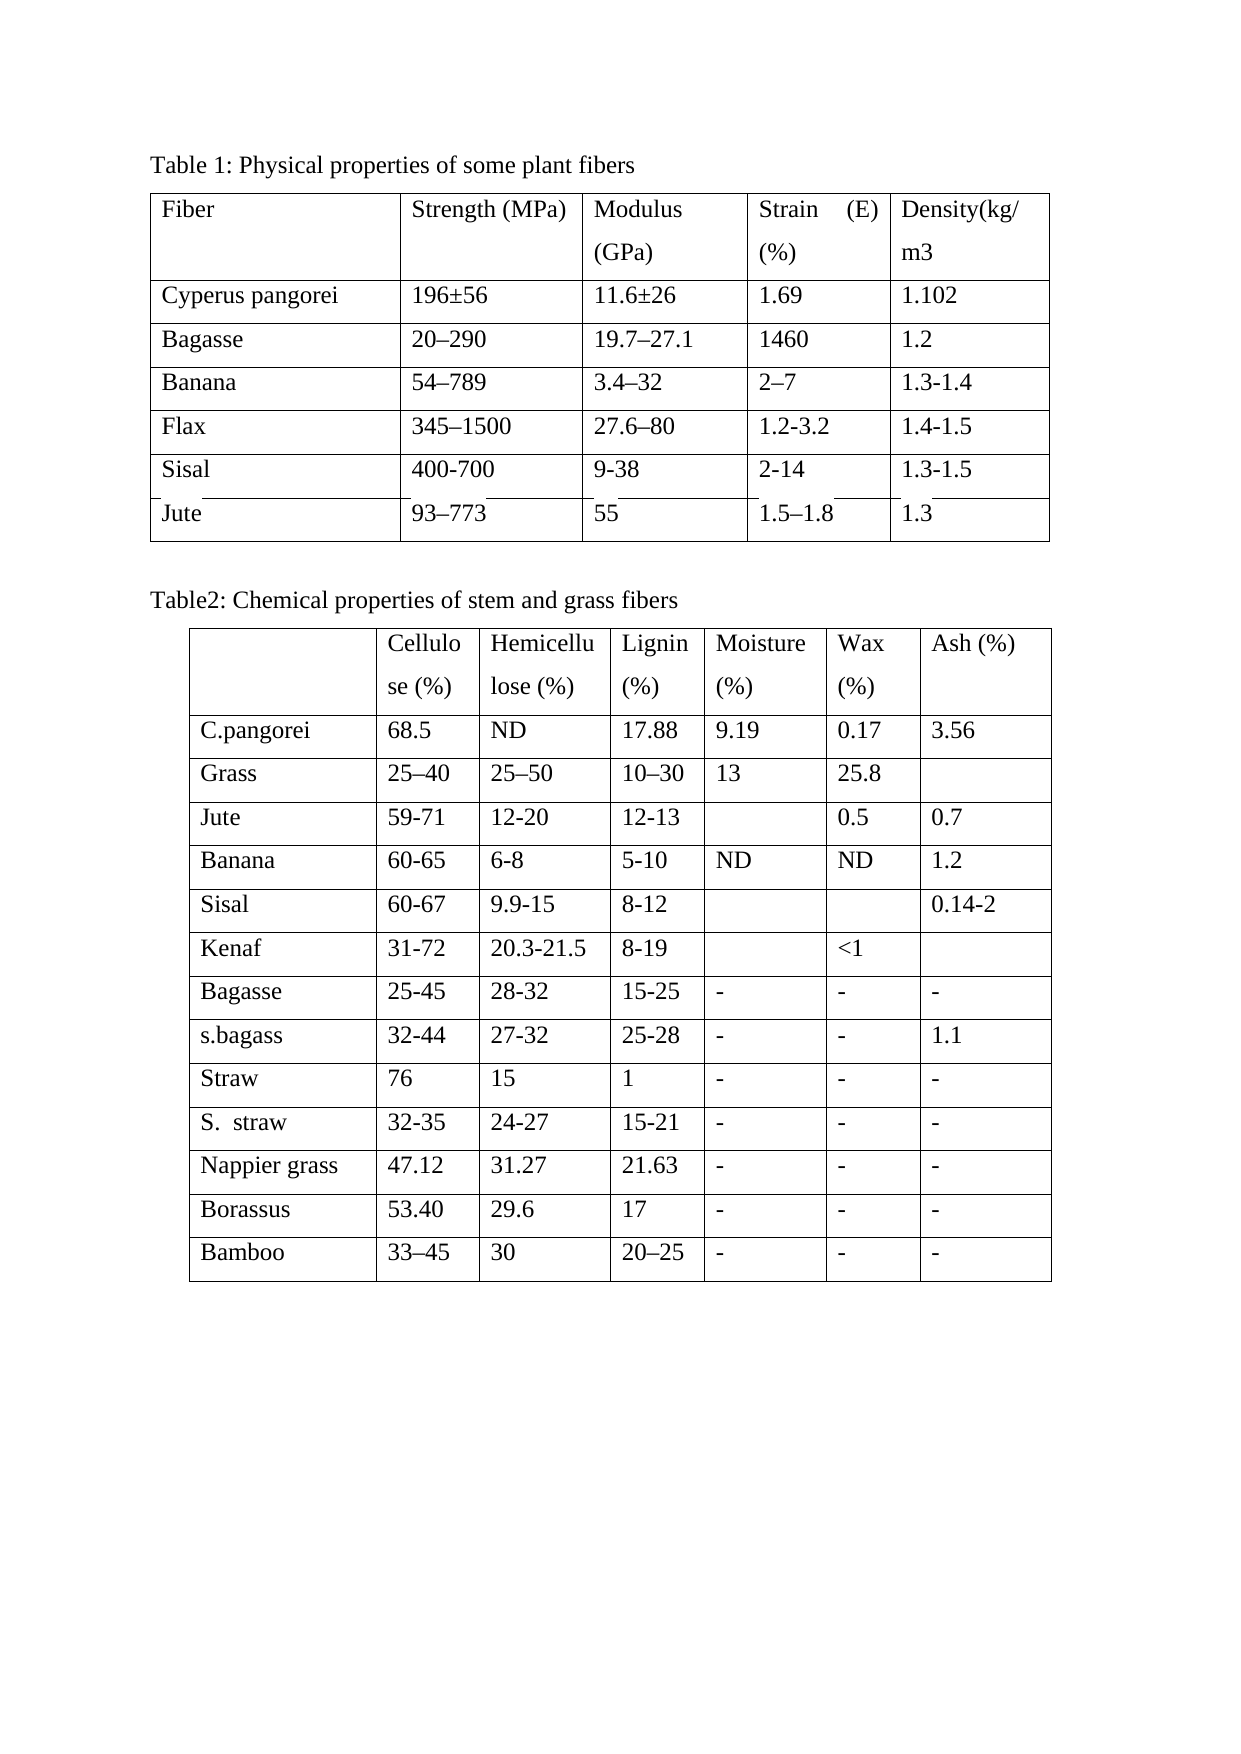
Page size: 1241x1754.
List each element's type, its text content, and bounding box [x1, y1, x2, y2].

table_cell 9.9-15 [480, 890, 610, 932]
table_cell [705, 803, 826, 845]
table_header Lignin (%) [611, 629, 704, 714]
table_cell Jute [190, 803, 376, 845]
table_cell Banana [190, 846, 376, 889]
table_cell 32-44 [377, 1020, 479, 1063]
table_cell - [921, 1108, 1051, 1150]
table_cell C.pangorei [190, 716, 376, 758]
table_cell 345–1500 [401, 411, 582, 454]
table_cell 30 [480, 1238, 610, 1281]
table_header Fiber [151, 194, 400, 280]
table_cell 19.7–27.1 [583, 324, 747, 367]
table_cell s.bagass [190, 1020, 376, 1063]
table_cell 8-19 [611, 933, 704, 976]
table_cell [705, 933, 826, 976]
table_cell 11.6±26 [583, 281, 747, 323]
table_cell S. straw [190, 1108, 376, 1150]
table_cell Cyperus pangorei [151, 281, 400, 323]
table_cell [827, 890, 920, 932]
table_header Moisture (%) [705, 629, 826, 714]
table_cell - [827, 1064, 920, 1106]
table_cell 1 [611, 1064, 704, 1106]
table_cell 25.8 [827, 759, 920, 802]
table_cell 27-32 [480, 1020, 610, 1063]
table_cell 54–789 [401, 368, 582, 410]
table_cell 6-8 [480, 846, 610, 889]
table_cell - [827, 1151, 920, 1193]
table_cell Bamboo [190, 1238, 376, 1281]
table_cell 0.14-2 [921, 890, 1051, 932]
table_cell <1 [827, 933, 920, 976]
table_cell Straw [190, 1064, 376, 1106]
table_cell - [705, 1151, 826, 1193]
table_cell - [827, 1195, 920, 1237]
table_cell 33–45 [377, 1238, 479, 1281]
table_header Strength (MPa) [401, 194, 582, 280]
table_cell 1.3-1.4 [891, 368, 1049, 410]
table_cell Banana [151, 368, 400, 410]
table_cell 93–773 [401, 499, 582, 541]
table_cell 1.1 [921, 1020, 1051, 1063]
table_cell 2-14 [748, 455, 890, 497]
table_cell 15-25 [611, 977, 704, 1019]
table_cell ND [827, 846, 920, 889]
table_cell 12-20 [480, 803, 610, 845]
table_cell 31-72 [377, 933, 479, 976]
table_cell - [705, 1020, 826, 1063]
table_cell 0.5 [827, 803, 920, 845]
table_cell 55 [583, 499, 747, 541]
table_cell 20–290 [401, 324, 582, 367]
table_cell - [827, 1108, 920, 1150]
table_header Strain (E) (%) [748, 194, 890, 280]
table_cell [921, 933, 1051, 976]
table_cell 28-32 [480, 977, 610, 1019]
table_cell - [921, 1064, 1051, 1106]
table_cell 60-65 [377, 846, 479, 889]
table_cell - [827, 1020, 920, 1063]
table_cell 17.88 [611, 716, 704, 758]
table_header Cellulose (%) [377, 629, 479, 714]
table_cell - [705, 1108, 826, 1150]
text Table 1: Physical properties of some plant fibers [150, 150, 1090, 179]
table_header Wax (%) [827, 629, 920, 714]
table_cell 2–7 [748, 368, 890, 410]
table_header Density(kg/m3 [891, 194, 1049, 280]
table_cell 24-27 [480, 1108, 610, 1150]
table_cell 1.69 [748, 281, 890, 323]
table_cell - [705, 1195, 826, 1237]
table_cell 1.2 [891, 324, 1049, 367]
table_cell Flax [151, 411, 400, 454]
table_cell Bagasse [151, 324, 400, 367]
table_cell 1.3 [891, 499, 1049, 541]
table_cell 31.27 [480, 1151, 610, 1193]
table_cell 9.19 [705, 716, 826, 758]
table_cell - [705, 1064, 826, 1106]
table_cell 27.6–80 [583, 411, 747, 454]
table_cell Grass [190, 759, 376, 802]
table_cell 196±56 [401, 281, 582, 323]
table_cell 17 [611, 1195, 704, 1237]
table_cell - [921, 1238, 1051, 1281]
table_cell 60-67 [377, 890, 479, 932]
table_cell 3.4–32 [583, 368, 747, 410]
table_cell 13 [705, 759, 826, 802]
table_cell ND [705, 846, 826, 889]
table_cell 20–25 [611, 1238, 704, 1281]
table_cell Nappier grass [190, 1151, 376, 1193]
table_cell 59-71 [377, 803, 479, 845]
text Table2: Chemical properties of stem and grass fibers [150, 585, 1090, 613]
table_cell 1460 [748, 324, 890, 367]
table_cell 53.40 [377, 1195, 479, 1237]
table_cell - [921, 1151, 1051, 1193]
table_cell 5-10 [611, 846, 704, 889]
table_cell Kenaf [190, 933, 376, 976]
table_cell [921, 759, 1051, 802]
table_cell 76 [377, 1064, 479, 1106]
table_cell 1.4-1.5 [891, 411, 1049, 454]
table_cell 1.3-1.5 [891, 455, 1049, 497]
table_cell - [827, 1238, 920, 1281]
table_cell 1.5–1.8 [748, 499, 890, 541]
table_cell - [921, 977, 1051, 1019]
table_header Hemicellulose (%) [480, 629, 610, 714]
table_cell 1.2 [921, 846, 1051, 889]
table_cell 9-38 [583, 455, 747, 497]
table_cell 25–40 [377, 759, 479, 802]
table_cell Sisal [190, 890, 376, 932]
table_cell ND [480, 716, 610, 758]
table_header Ash (%) [921, 629, 1051, 714]
table_cell 3.56 [921, 716, 1051, 758]
table_cell 21.63 [611, 1151, 704, 1193]
table_cell 400-700 [401, 455, 582, 497]
table_cell 32-35 [377, 1108, 479, 1150]
table_cell - [921, 1195, 1051, 1237]
table_header Modulus (GPa) [583, 194, 747, 280]
table_cell - [827, 977, 920, 1019]
table_cell 1.2-3.2 [748, 411, 890, 454]
table_cell Sisal [151, 455, 400, 497]
table_cell 10–30 [611, 759, 704, 802]
table_cell 8-12 [611, 890, 704, 932]
table_cell 1.102 [891, 281, 1049, 323]
table_cell 47.12 [377, 1151, 479, 1193]
table_cell - [705, 1238, 826, 1281]
table_cell 0.7 [921, 803, 1051, 845]
table_cell Bagasse [190, 977, 376, 1019]
table_cell 68.5 [377, 716, 479, 758]
table_cell Jute [151, 499, 400, 541]
table_cell [705, 890, 826, 932]
table_cell 25-28 [611, 1020, 704, 1063]
table_cell 29.6 [480, 1195, 610, 1237]
table_cell 12-13 [611, 803, 704, 845]
table_cell - [705, 977, 826, 1019]
table_cell 15-21 [611, 1108, 704, 1150]
table_cell 15 [480, 1064, 610, 1106]
table_cell 25-45 [377, 977, 479, 1019]
table_cell 0.17 [827, 716, 920, 758]
table_cell Borassus [190, 1195, 376, 1237]
table_cell 20.3-21.5 [480, 933, 610, 976]
table_cell 25–50 [480, 759, 610, 802]
table_header [190, 629, 376, 714]
